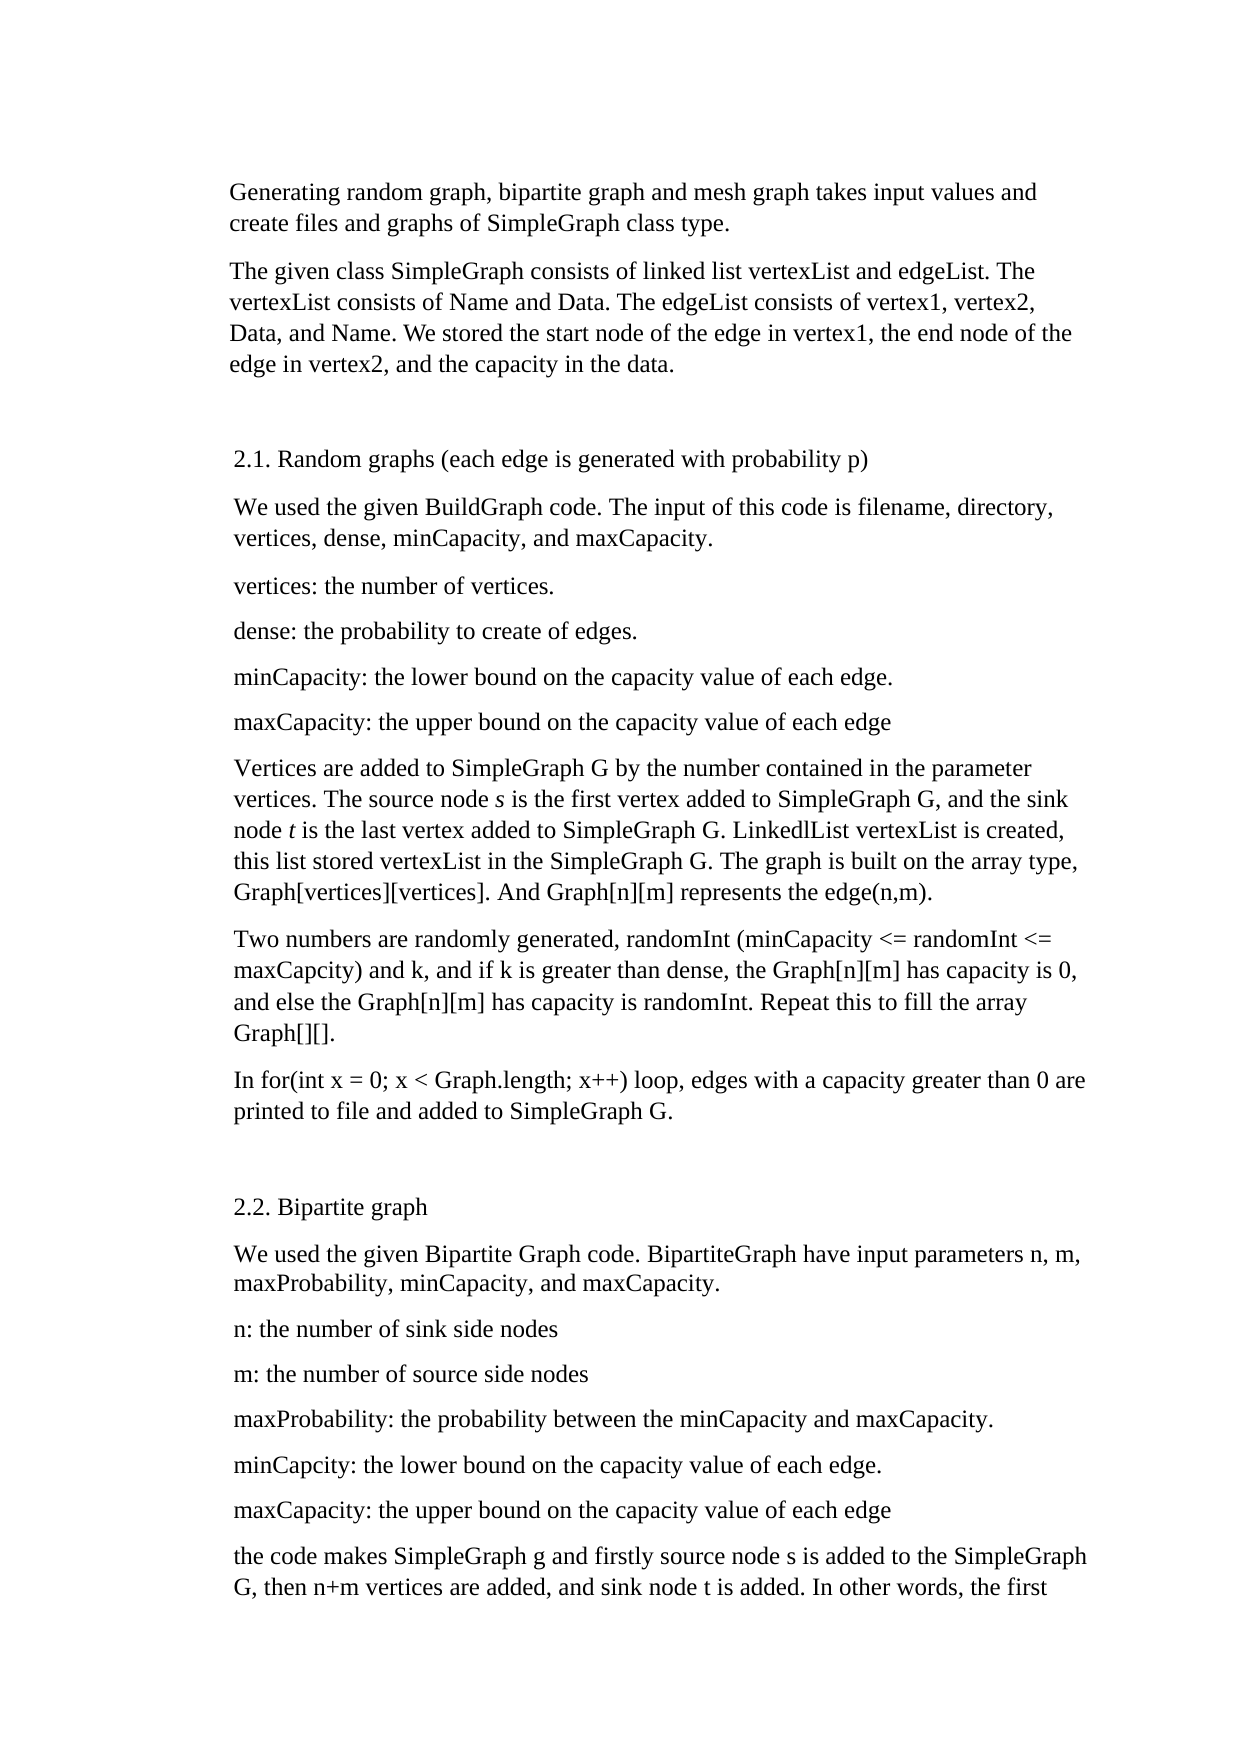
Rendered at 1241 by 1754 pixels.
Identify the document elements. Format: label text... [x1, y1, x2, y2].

list n: the number of sink side nodes [233, 1314, 1090, 1342]
list Vertices are added to SimpleGraph G by the number contained in the parameter vertices. The source node s is the first vertex added to SimpleGraph G, and the sink node t is the last vertex added to SimpleGraph G. LinkedlList vertexList is created, this list stored vertexList in the SimpleGraph G. The graph is built on the array type, Graph[vertices][vertices]. And Graph[n][m] represents the edge(n,m). [233, 753, 1090, 906]
list 2.2. Bipartite graph [233, 1192, 1090, 1221]
list minCapcity: the lower bound on the capacity value of each edge. [233, 1450, 1090, 1479]
list We used the given Bipartite Graph code. BipartiteGraph have input parameters n, m, maxProbability, minCapacity, and maxCapacity. [233, 1239, 1090, 1297]
list We used the given BuildGraph code. The input of this code is filename, directory, vertices, dense, minCapacity, and maxCapacity. [233, 492, 1090, 552]
list maxProbability: the probability between the minCapacity and maxCapacity. [233, 1404, 1090, 1433]
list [233, 1541, 1090, 1601]
list 2.1. Random graphs (each edge is generated with probability p) [233, 444, 1090, 473]
list minCapacity: the lower bound on the capacity value of each edge. [233, 662, 1090, 691]
list m: the number of source side nodes [233, 1359, 1090, 1388]
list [229, 177, 1090, 237]
list The given class SimpleGraph consists of linked list vertexList and edgeList. The vertexList consists of Name and Data. The edgeList consists of vertex1, vertex2, Data, and Name. We stored the start node of the edge in vertex1, the end node of the edge in vertex2, and the capacity in the data. [229, 256, 1090, 378]
list In for(int x = 0; x < Graph.length; x++) loop, edges with a capacity greater than 0 are printed to file and added to SimpleGraph G. [233, 1065, 1090, 1125]
list Two numbers are randomly generated, randomInt (minCapacity <= randomInt <= maxCapcity) and k, and if k is greater than dense, the Graph[n][m] has capacity is 0, and else the Graph[n][m] has capacity is randomInt. Repeat this to fill the array Graph[][]. [233, 924, 1090, 1046]
list dense: the probability to create of edges. [233, 616, 1090, 645]
list maxCapacity: the upper bound on the capacity value of each edge [233, 1495, 1090, 1524]
list vertices: the number of vertices. [233, 571, 1090, 600]
list maxCapacity: the upper bound on the capacity value of each edge [233, 707, 1090, 736]
